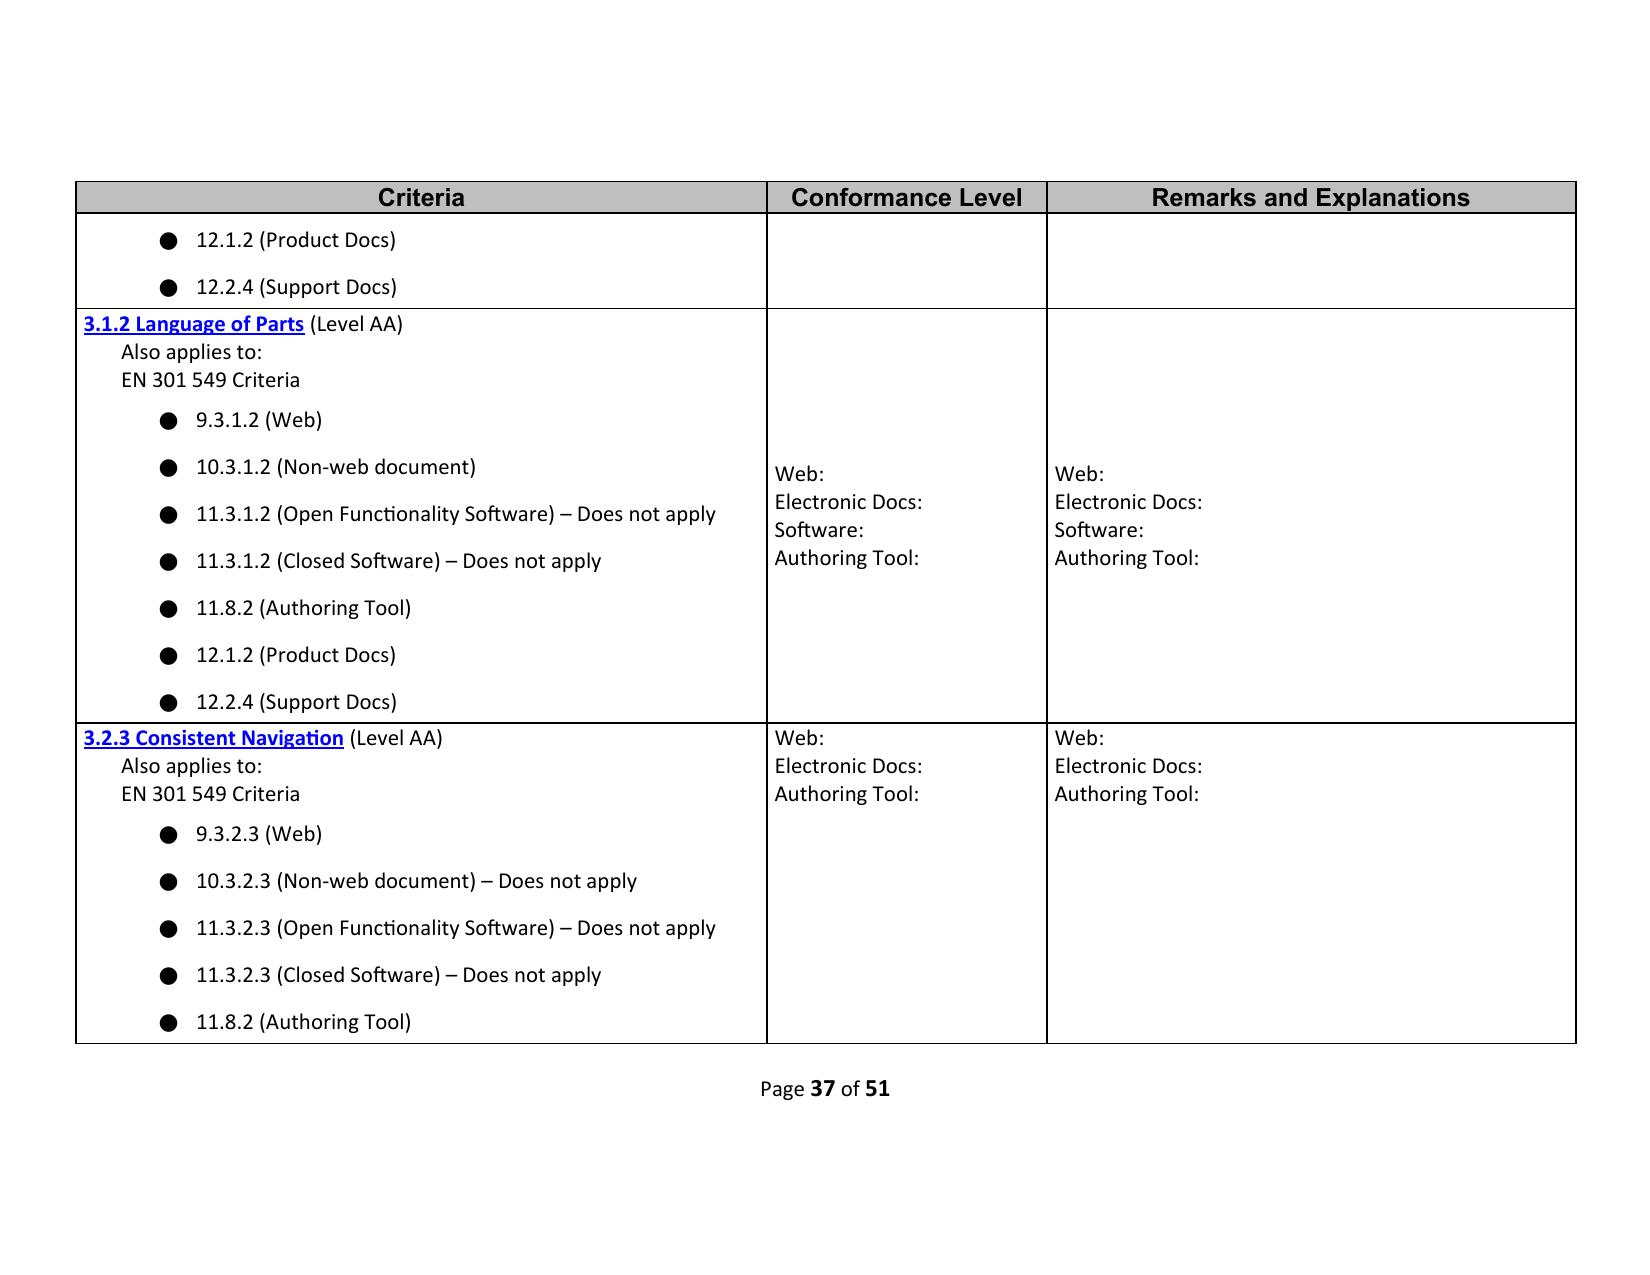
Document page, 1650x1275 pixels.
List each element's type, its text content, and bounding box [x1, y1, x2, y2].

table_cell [1048, 214, 1575, 308]
table_header Remarks and Explanations [1048, 182, 1575, 212]
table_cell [768, 214, 1046, 308]
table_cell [77, 724, 766, 1043]
table_header Criteria [77, 182, 766, 212]
table_cell Web: Electronic Docs: Authoring Tool: [768, 724, 1046, 1043]
table_cell Web: Electronic Docs: Software: Authoring Tool: [1048, 309, 1575, 722]
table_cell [77, 214, 766, 308]
table_cell Web: Electronic Docs: Software: Authoring Tool: [768, 309, 1046, 722]
table_cell Web: Electronic Docs: Authoring Tool: [1048, 724, 1575, 1043]
table_header Conformance Level [768, 182, 1046, 212]
table_cell 3.1.2 Language of Parts (Level AA) Also applies to: EN 301 549 Criteria 9.3.1.2 (Web) 10.3.1.2 (Non-web document) 11.3.1.2 (Open Functionality Software) – Does not apply 11.3.1.2 (Closed Software) – Does not apply 11.8.2 (Authoring Tool) 12.1.2 (Product Docs) 12.2.4 (Support Docs) [77, 309, 766, 722]
